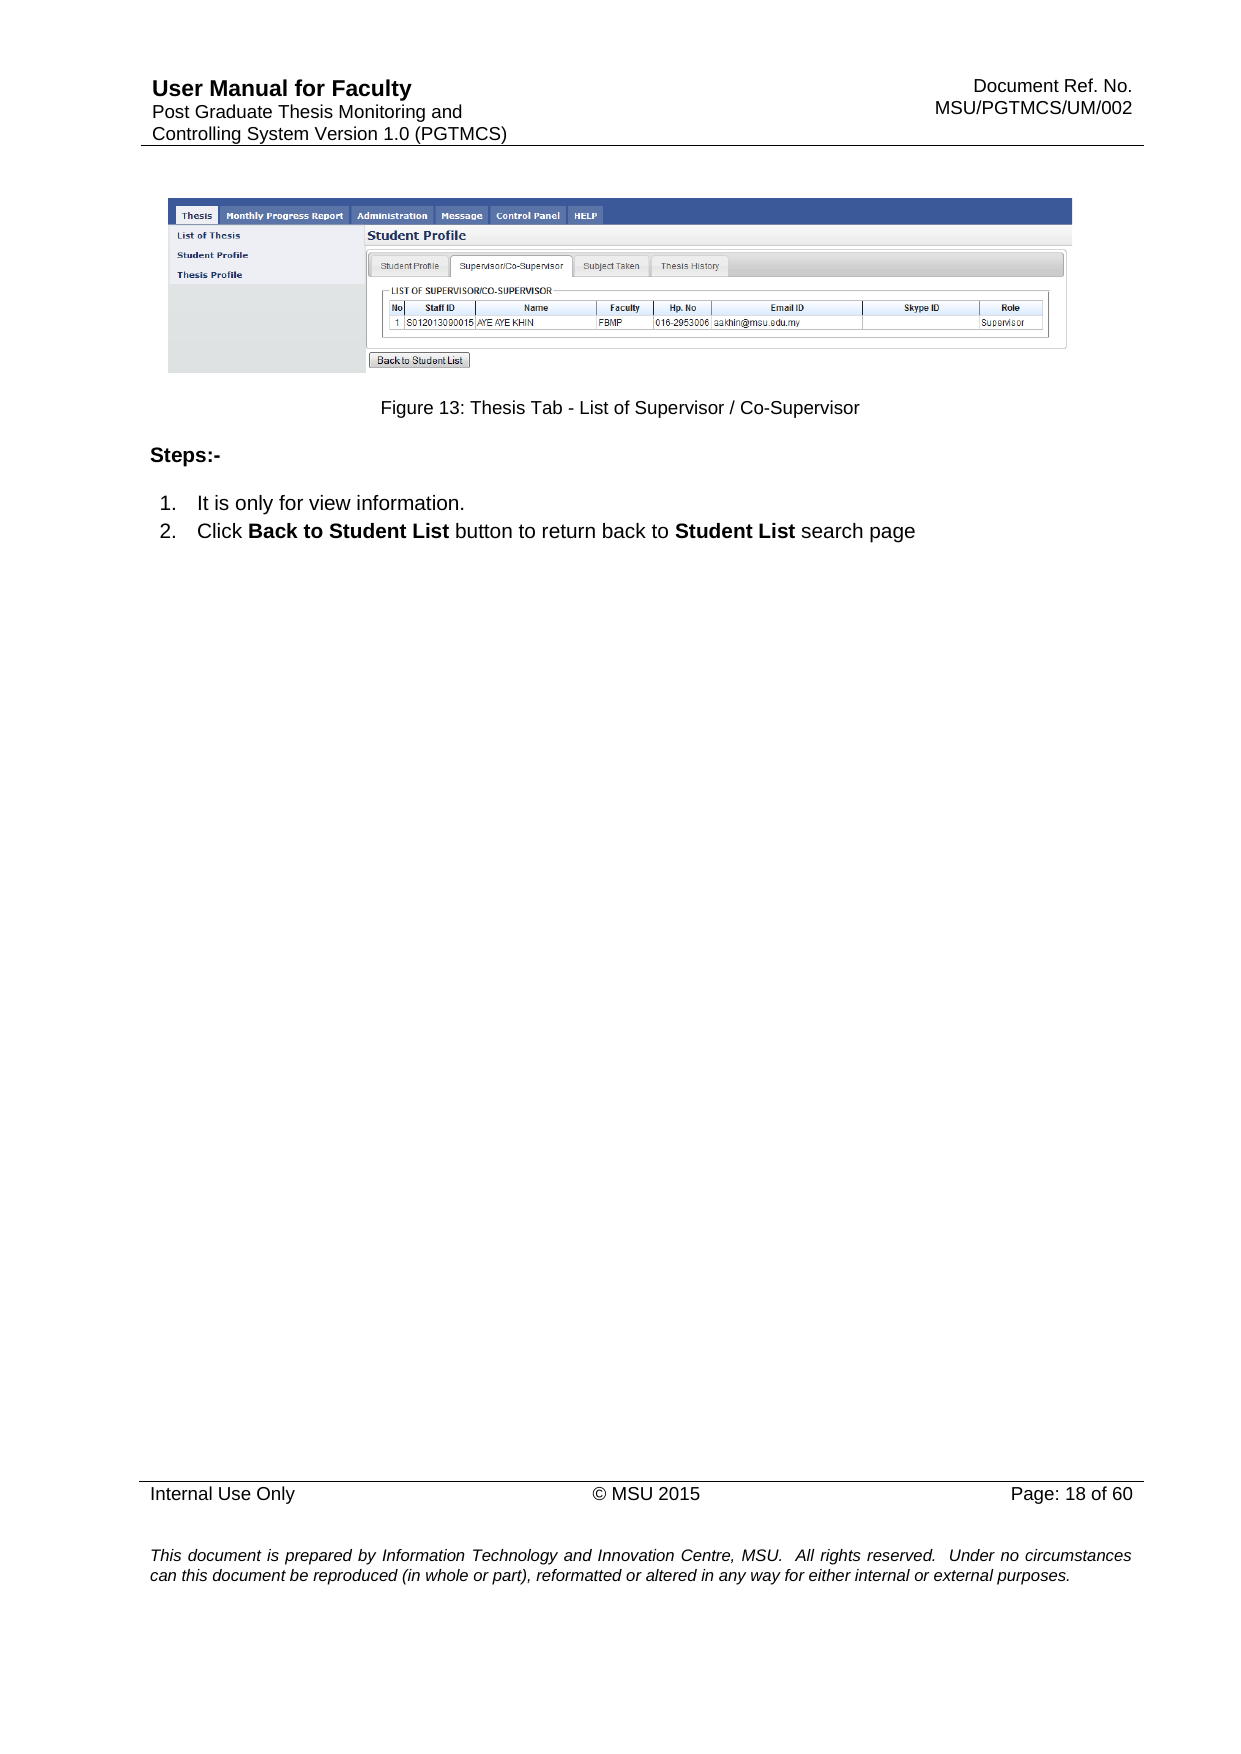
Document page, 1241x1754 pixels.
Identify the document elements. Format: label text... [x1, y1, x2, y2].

list It is only for view information. [159, 491, 1090, 515]
list Click Back to Student List button to return back to Student List search page [159, 518, 1090, 542]
text Steps:- [150, 443, 1090, 467]
text Figure 13: Thesis Tab - List of Supervisor / Co-Supervisor [150, 397, 1090, 418]
picture [168, 198, 1073, 373]
